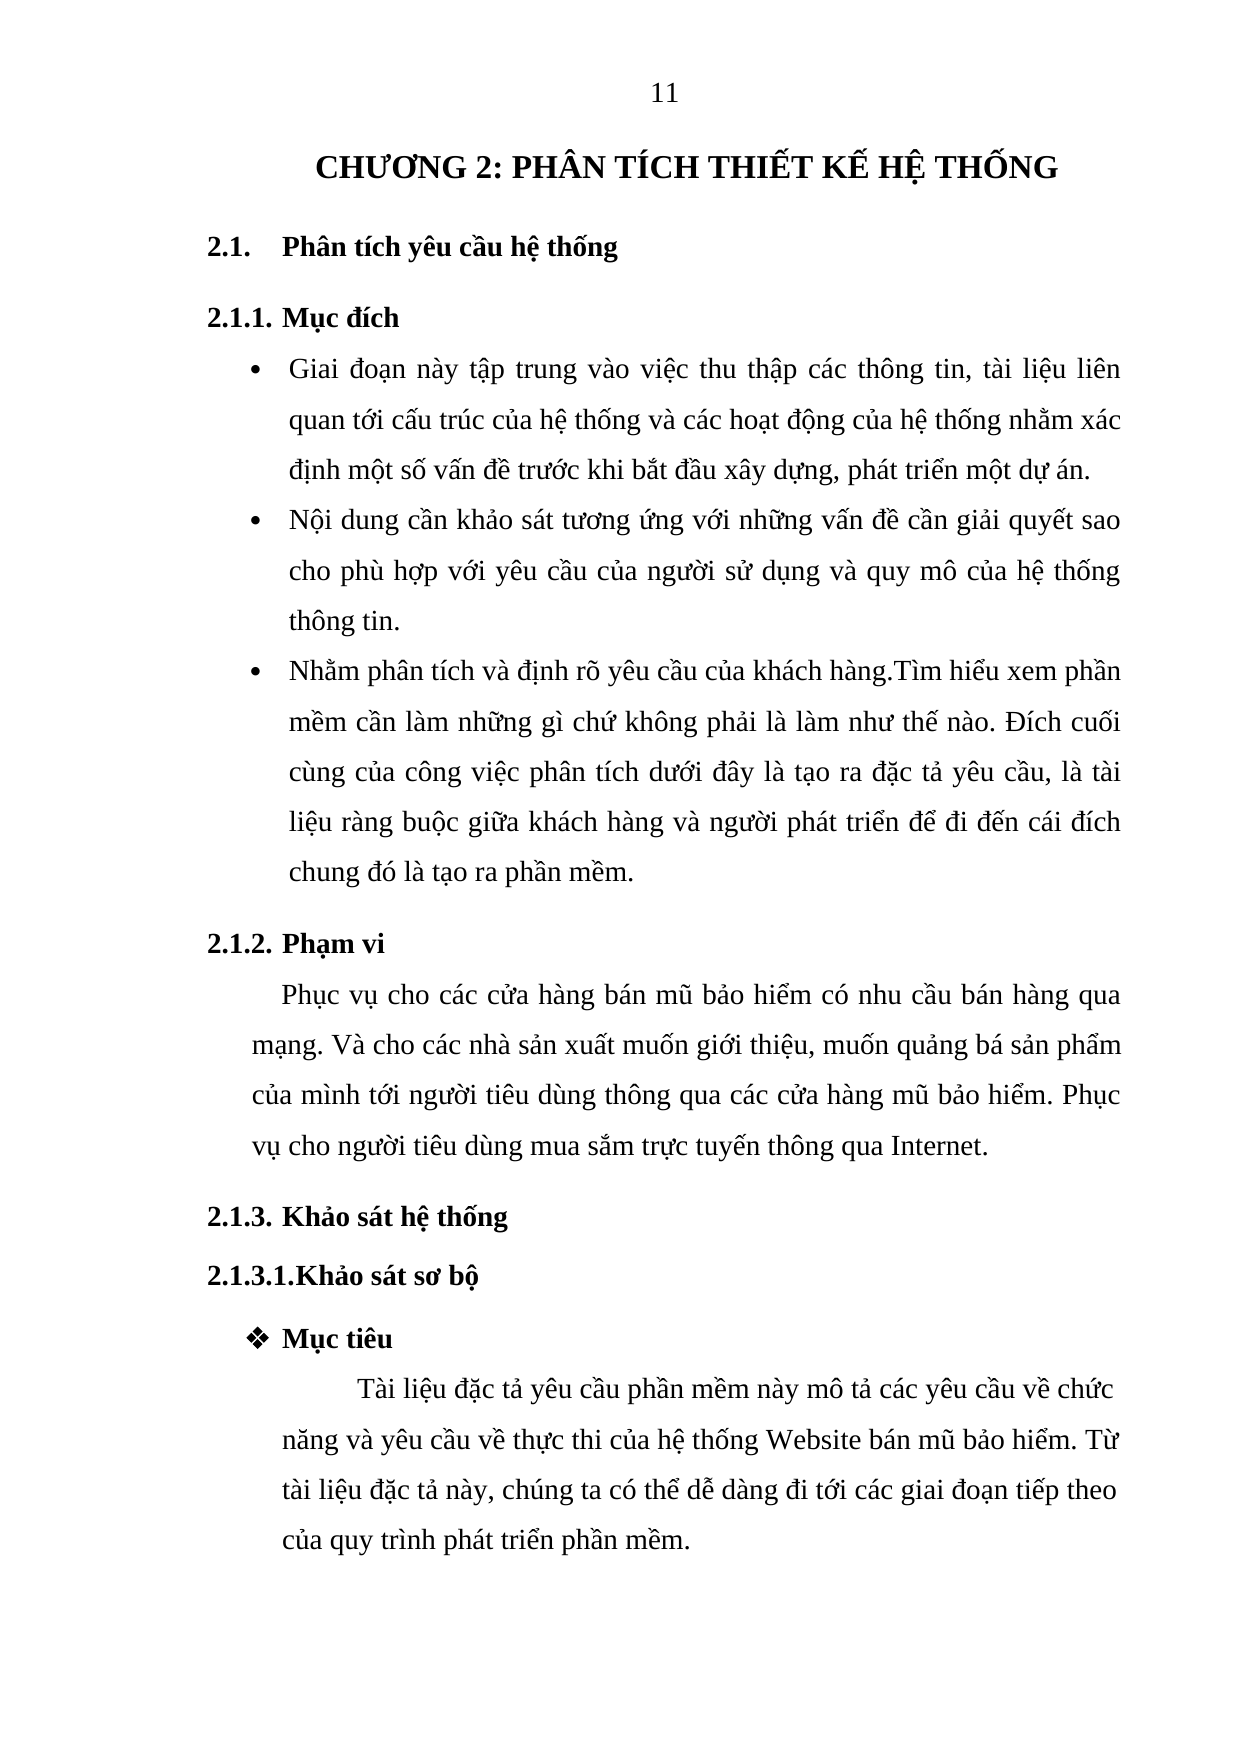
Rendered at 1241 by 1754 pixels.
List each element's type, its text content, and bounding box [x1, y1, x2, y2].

list Nội dung cần khảo sát tương ứng với những vấn đề cần giải quyết sao cho phù hợp với yêu cầu của người sử dụng và quy mô của hệ thống thông tin. [251, 502, 1122, 637]
subtitle Khảo sát sơ bộ [207, 1258, 1122, 1292]
text Tài liệu đặc tả yêu cầu phần mềm này mô tả các yêu cầu về chức năng và yêu cầu về thực thi của hệ thống Website bán mũ bảo hiểm. Từ tài liệu đặc tả này, chúng ta có thể dễ dàng đi tới các giai đoạn tiếp theo của quy trình phát triển phần mềm. [282, 1371, 1122, 1556]
subtitle CHƯƠNG 2: PHÂN TÍCH THIẾT KẾ HỆ THỐNG [252, 148, 1122, 186]
list Nhằm phân tích và định rõ yêu cầu của khách hàng.Tìm hiểu xem phần mềm cần làm những gì chứ không phải là làm như thế nào. Đích cuối cùng của công việc phân tích dưới đây là tạo ra đặc tả yêu cầu, là tài liệu ràng buộc giữa khách hàng và người phát triển để đi đến cái đích chung đó là tạo ra phần mềm. [251, 653, 1122, 888]
list Mục tiêu [244, 1321, 1122, 1355]
subtitle Mục đích [207, 300, 1122, 334]
subtitle Phạm vi [207, 926, 1122, 959]
subtitle Khảo sát hệ thống [207, 1199, 1122, 1232]
list Giai đoạn này tập trung vào việc thu thập các thông tin, tài liệu liên quan tới cấu trúc của hệ thống và các hoạt động của hệ thống nhằm xác định một số vấn đề trước khi bắt đầu xây dựng, phát triển một dự án. [251, 351, 1122, 486]
text Phục vụ cho các cửa hàng bán mũ bảo hiểm có nhu cầu bán hàng qua mạng. Và cho các nhà sản xuất muốn giới thiệu, muốn quảng bá sản phẩm của mình tới người tiêu dùng thông qua các cửa hàng mũ bảo hiểm. Phục vụ cho người tiêu dùng mua sắm trực tuyến thông qua Internet. [252, 977, 1122, 1161]
subtitle Phân tích yêu cầu hệ thống [207, 229, 1122, 263]
